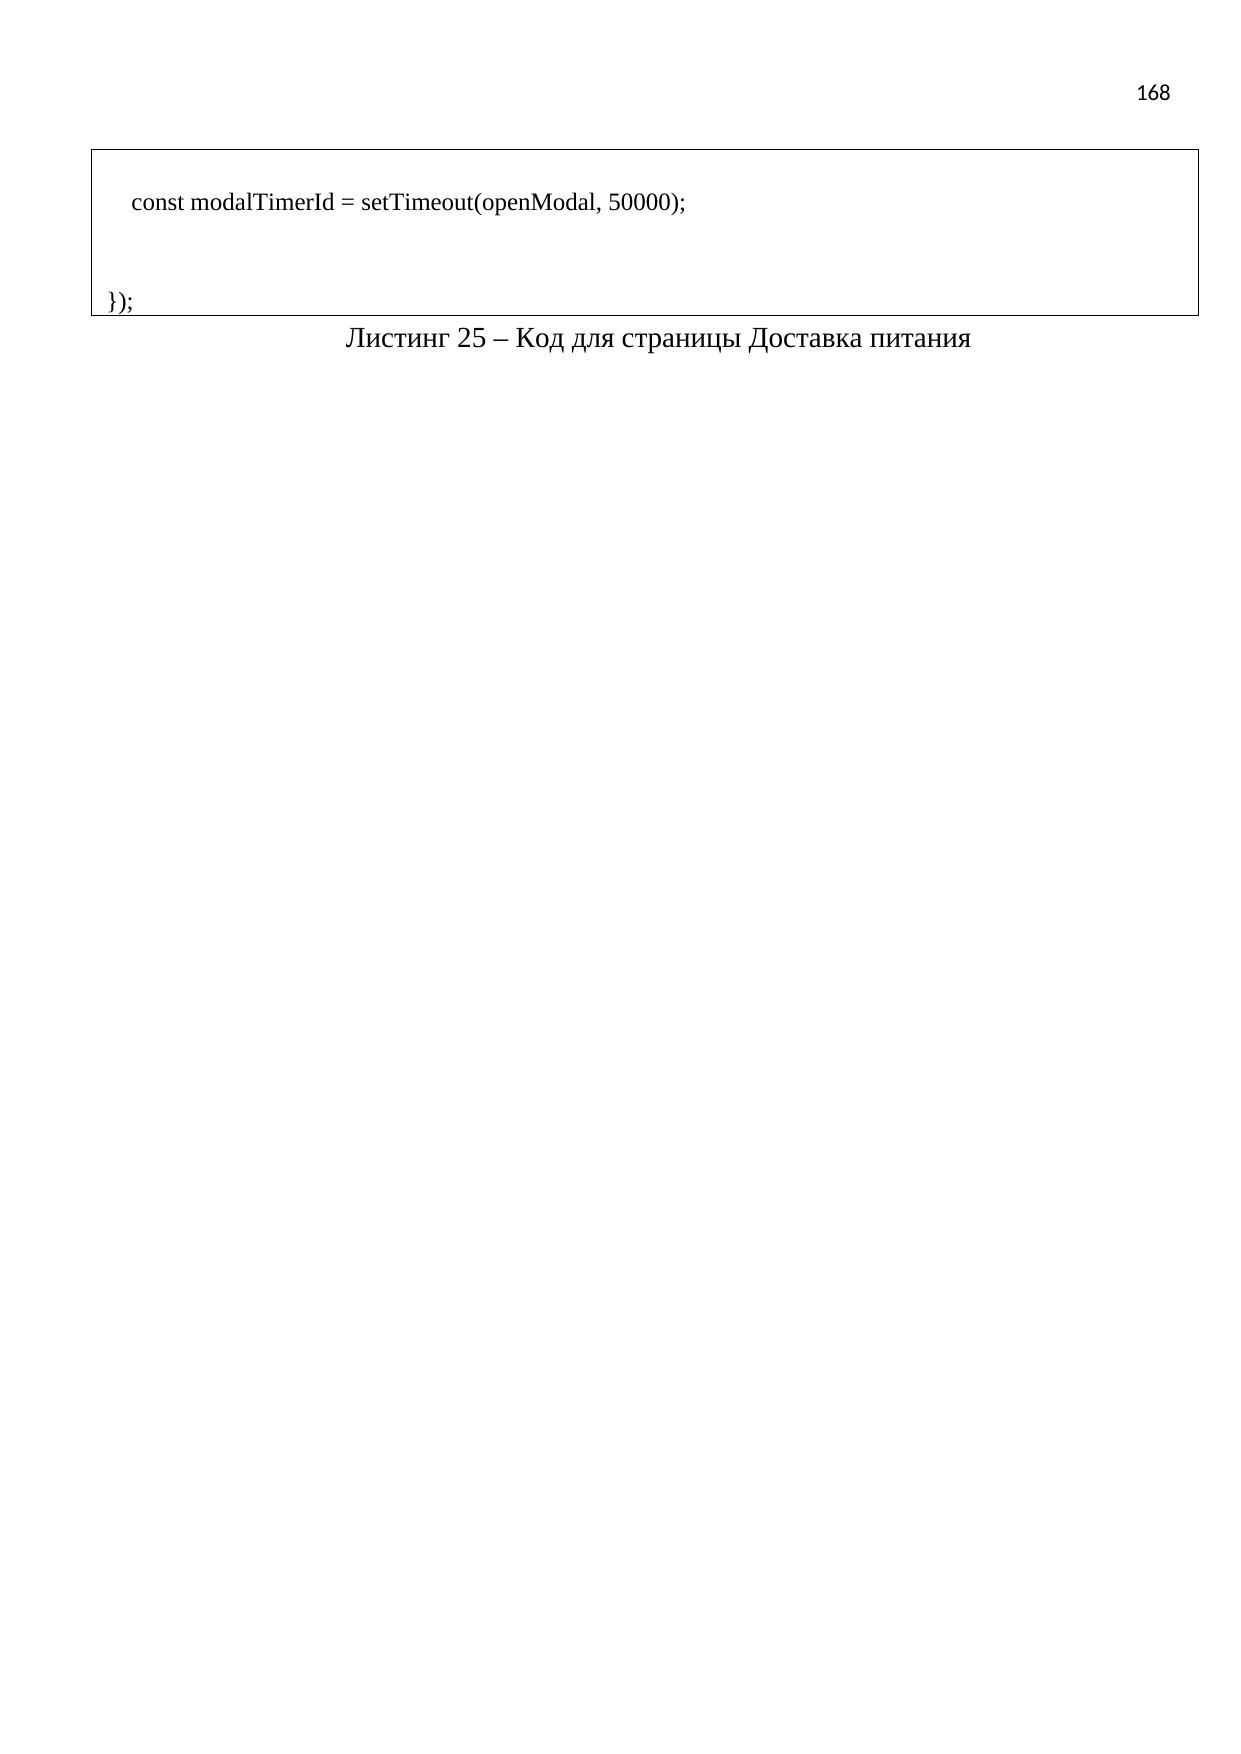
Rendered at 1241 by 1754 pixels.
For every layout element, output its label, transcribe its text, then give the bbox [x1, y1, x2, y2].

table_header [92, 150, 1198, 315]
text Листинг 25 – Код для страницы Доставка питания [136, 320, 1181, 353]
